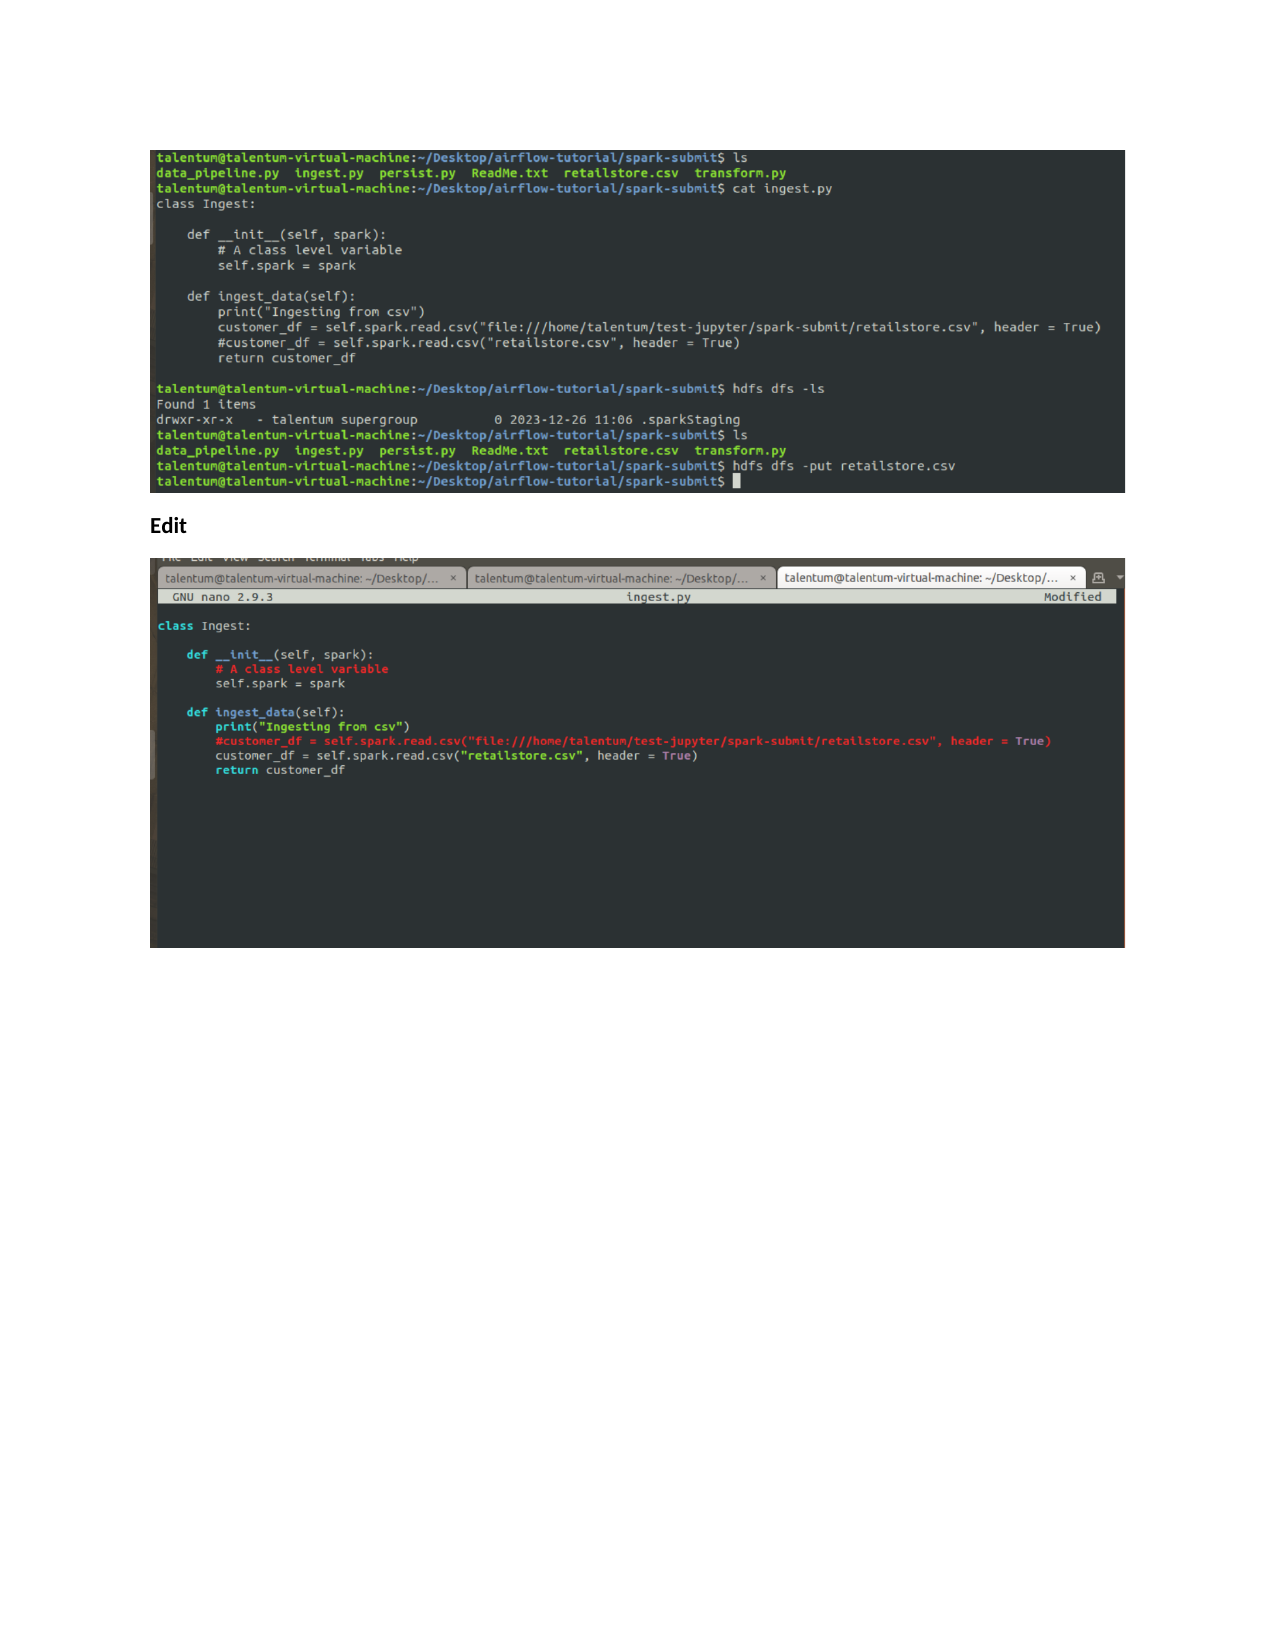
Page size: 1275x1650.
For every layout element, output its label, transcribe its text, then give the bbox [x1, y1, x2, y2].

picture [150, 150, 1125, 493]
picture [150, 558, 1125, 948]
text Edit [150, 511, 1125, 539]
